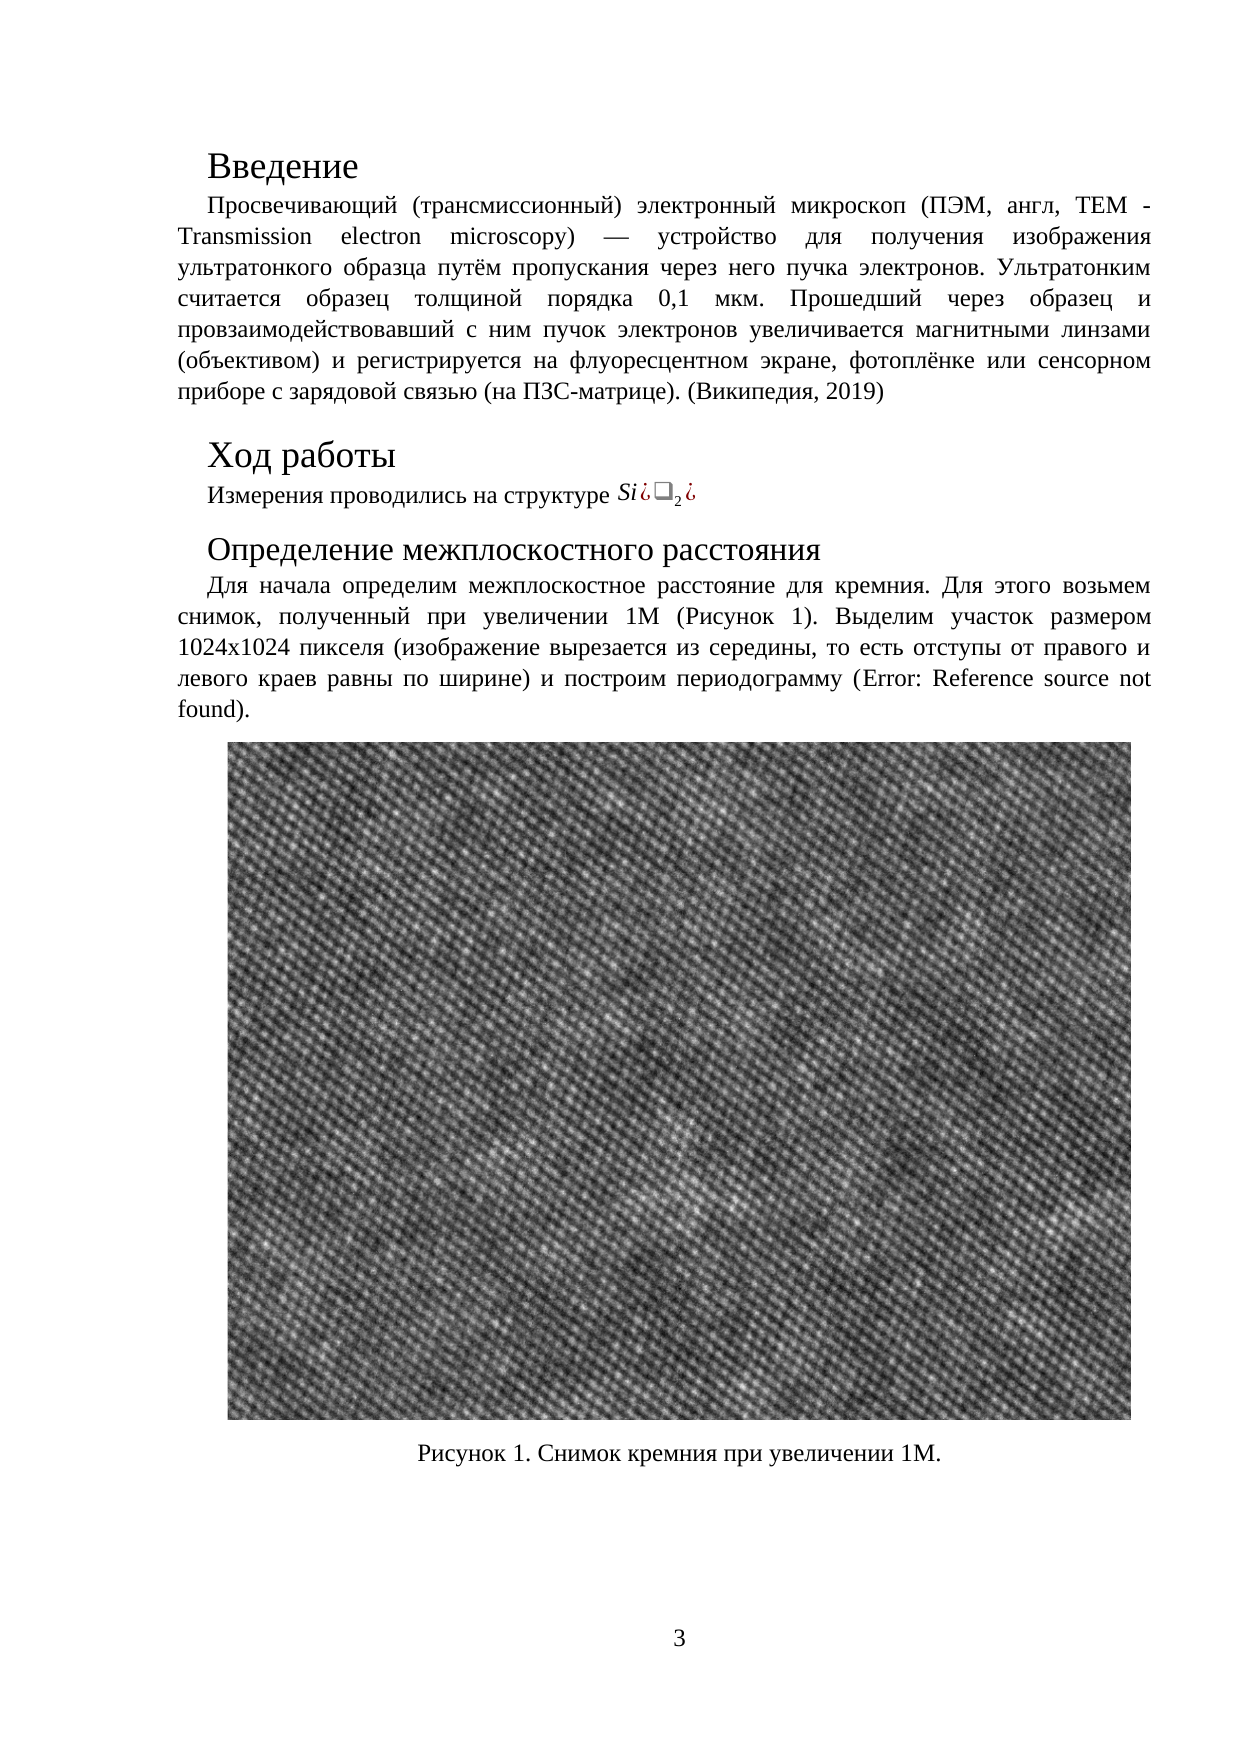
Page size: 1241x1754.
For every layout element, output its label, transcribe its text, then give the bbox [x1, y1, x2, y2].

subtitle Ход работы [177, 432, 1152, 475]
text Рисунок 1. Снимок кремния при увеличении 1M. [177, 1438, 1152, 1467]
picture [227, 742, 1131, 1420]
text Просвечивающий (трансмиссионный) электронный микроскоп (ПЭМ, англ, TEM - Transmission electron microscopy) — устройство для получения изображения ультратонкого образца путём пропускания через него пучка электронов. Ультратонким считается образец толщиной порядка 0,1 мкм. Прошедший через образец и провзаимодействовавший с ним пучок электронов увеличивается магнитными линзами (объективом) и регистрируется на флуоресцентном экране, фотоплёнке или сенсорном приборе с зарядовой связью (на ПЗС-матрице). [177, 190, 1152, 405]
subtitle Введение [177, 143, 1152, 186]
subtitle Определение межплоскостного расстояния [177, 529, 1152, 567]
text Измерения проводились на структуре [177, 478, 1152, 510]
